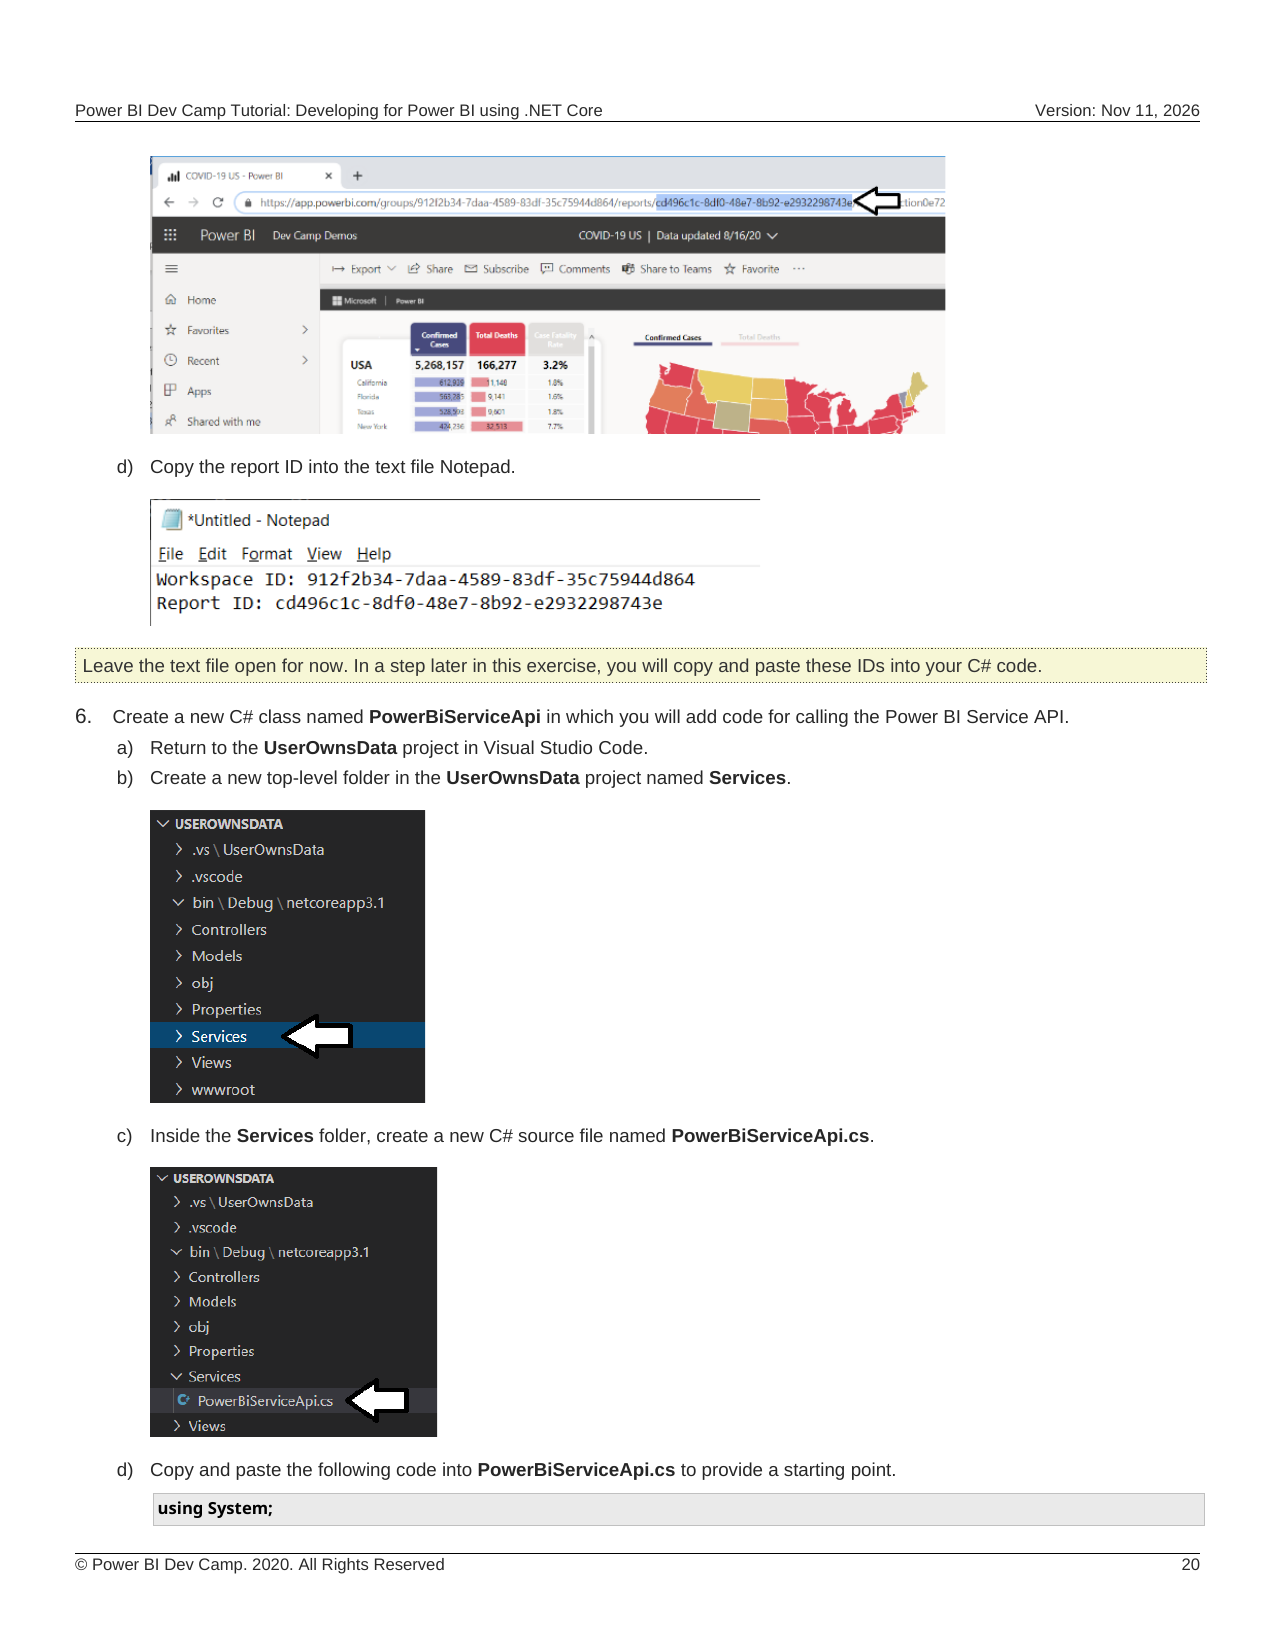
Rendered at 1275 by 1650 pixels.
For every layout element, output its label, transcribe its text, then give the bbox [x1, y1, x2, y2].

picture [150, 499, 761, 626]
text Leave the text file open for now. In a step later in this exercise, you will copy and paste these IDs into your C# code. [75, 647, 1207, 683]
picture [150, 810, 426, 1103]
text Create a new C# class named PowerBiServiceApi in which you will add code for calling the Power BI Service API. [75, 704, 1200, 728]
text Copy the report ID into the text file Notepad. [117, 456, 1200, 477]
text Copy and paste the following code into PowerBiServiceApi.cs to provide a starting point. [117, 1459, 1200, 1481]
picture [150, 1167, 438, 1437]
text Inside the Services folder, create a new C# source file named PowerBiServiceApi.cs. [117, 1124, 1200, 1146]
text Return to the UserOwnsData project in Visual Studio Code. [117, 737, 1200, 758]
text using System; [154, 1494, 1204, 1525]
picture [150, 156, 946, 434]
text Create a new top-level folder in the UserOwnsData project named Services. [117, 767, 1200, 788]
